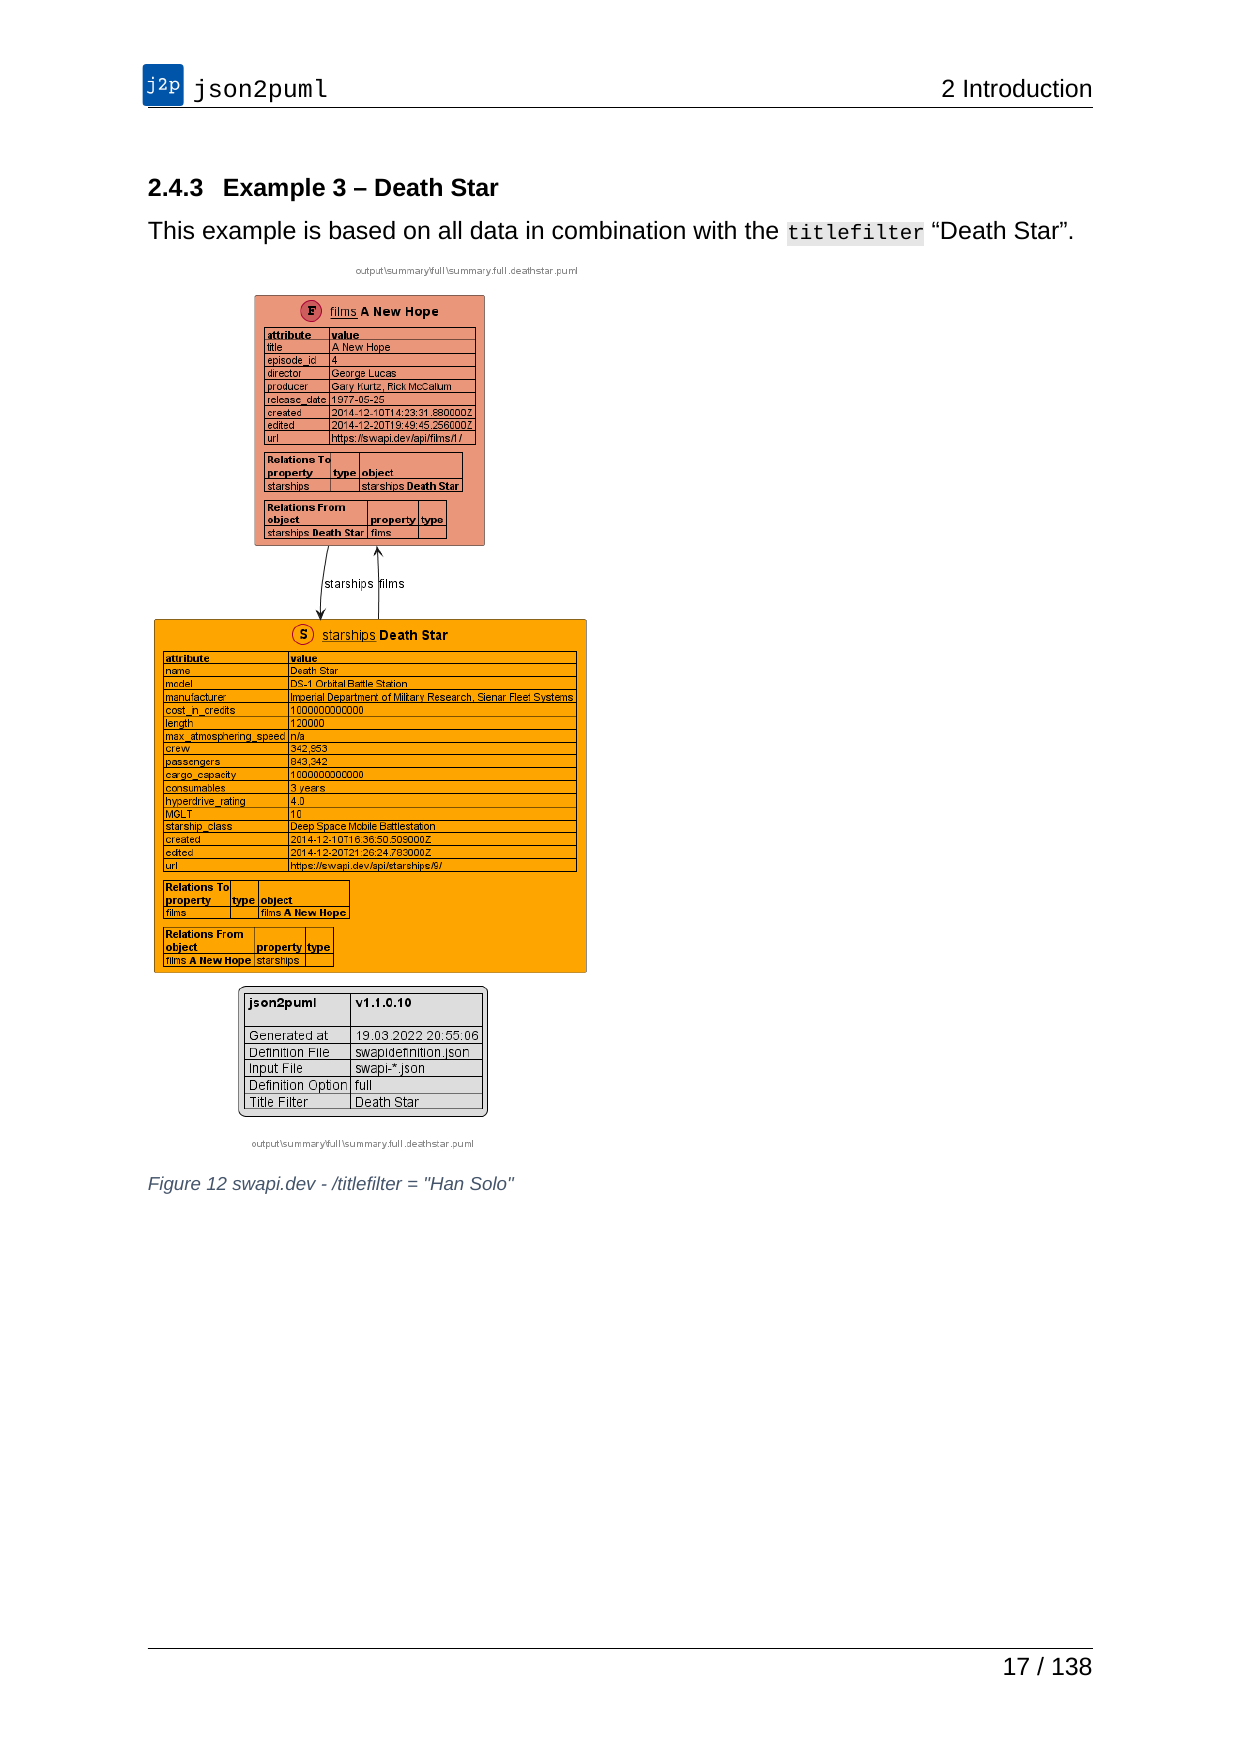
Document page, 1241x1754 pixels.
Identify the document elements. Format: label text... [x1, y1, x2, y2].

picture [147, 264, 591, 1154]
picture [142, 64, 184, 106]
text This example is based on all data in combination with the titlefilter “Death Star”. [148, 216, 1093, 246]
text Figure 12 swapi.dev - /titlefilter = "Han Solo" [148, 1173, 1093, 1194]
subtitle Example 3 – Death Star [148, 173, 1093, 201]
